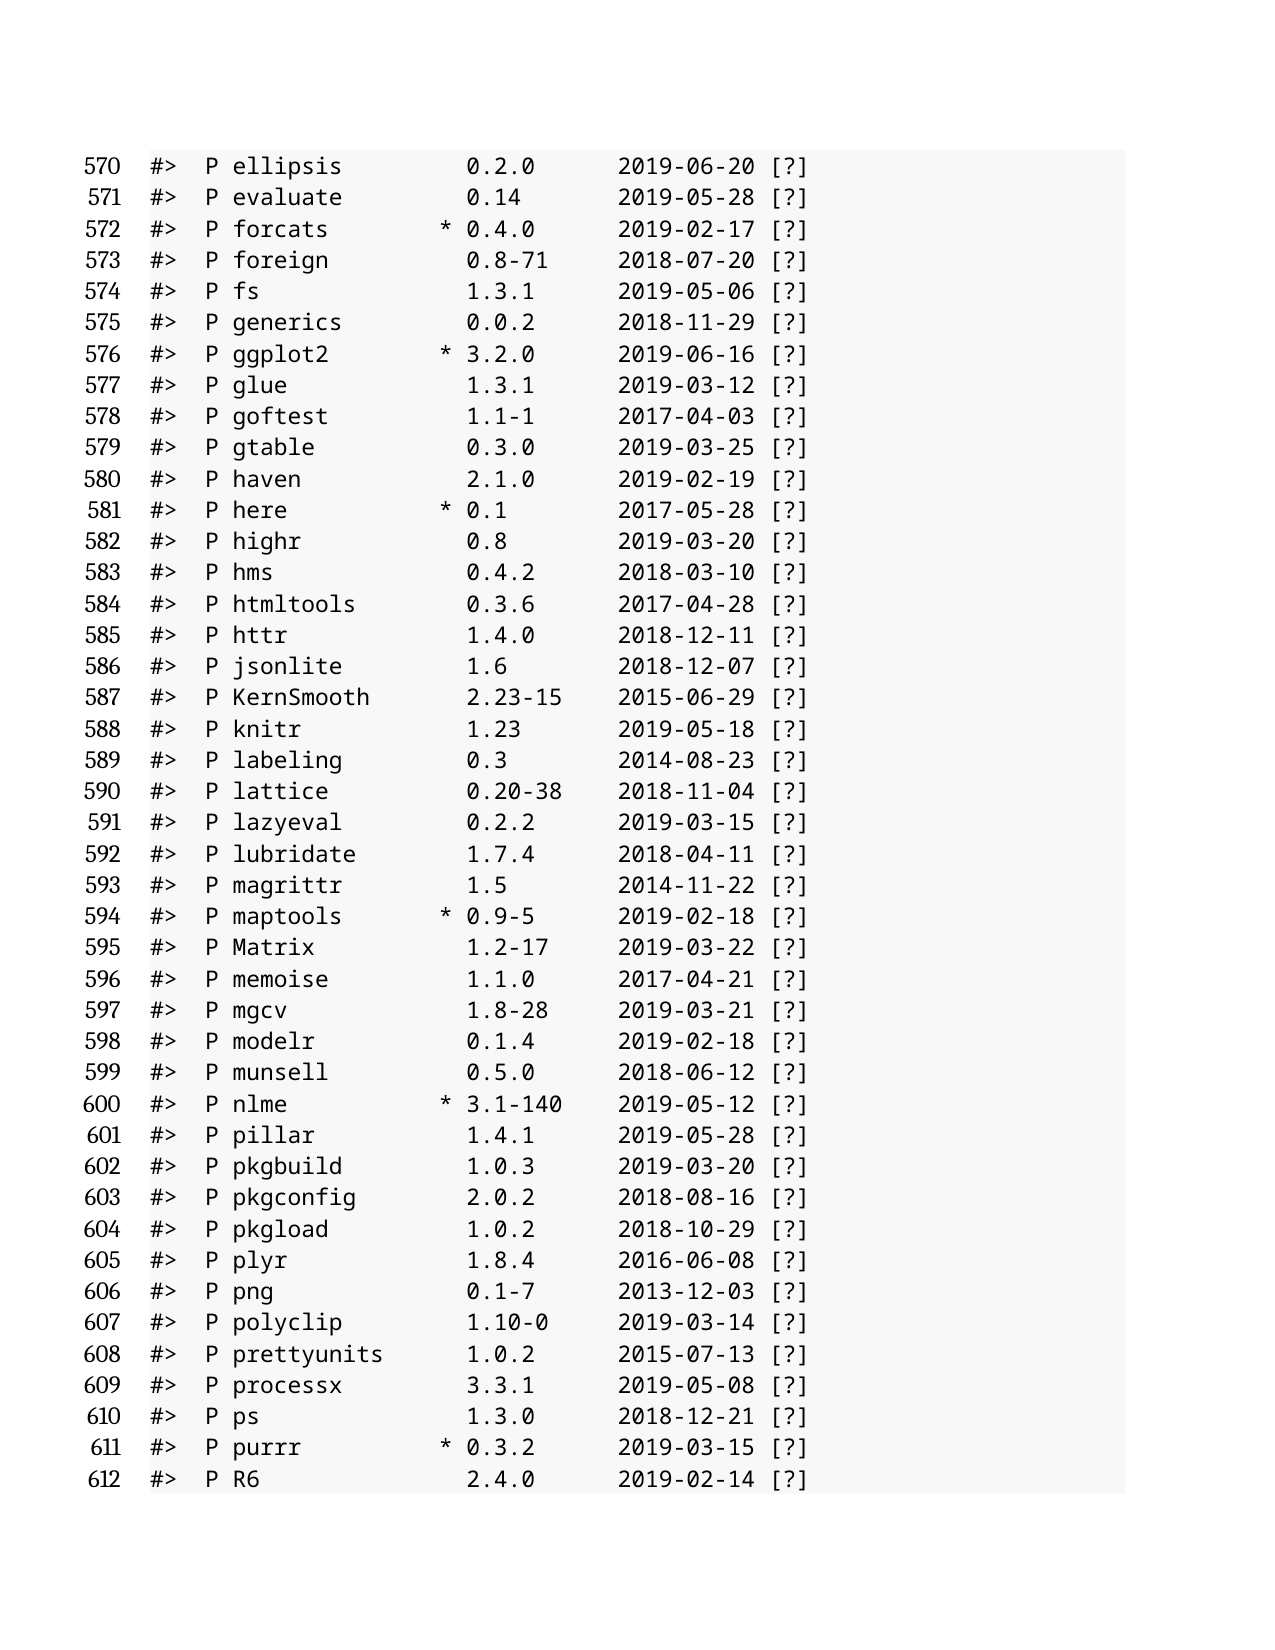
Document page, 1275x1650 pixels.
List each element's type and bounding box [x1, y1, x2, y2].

text [150, 150, 1125, 1494]
